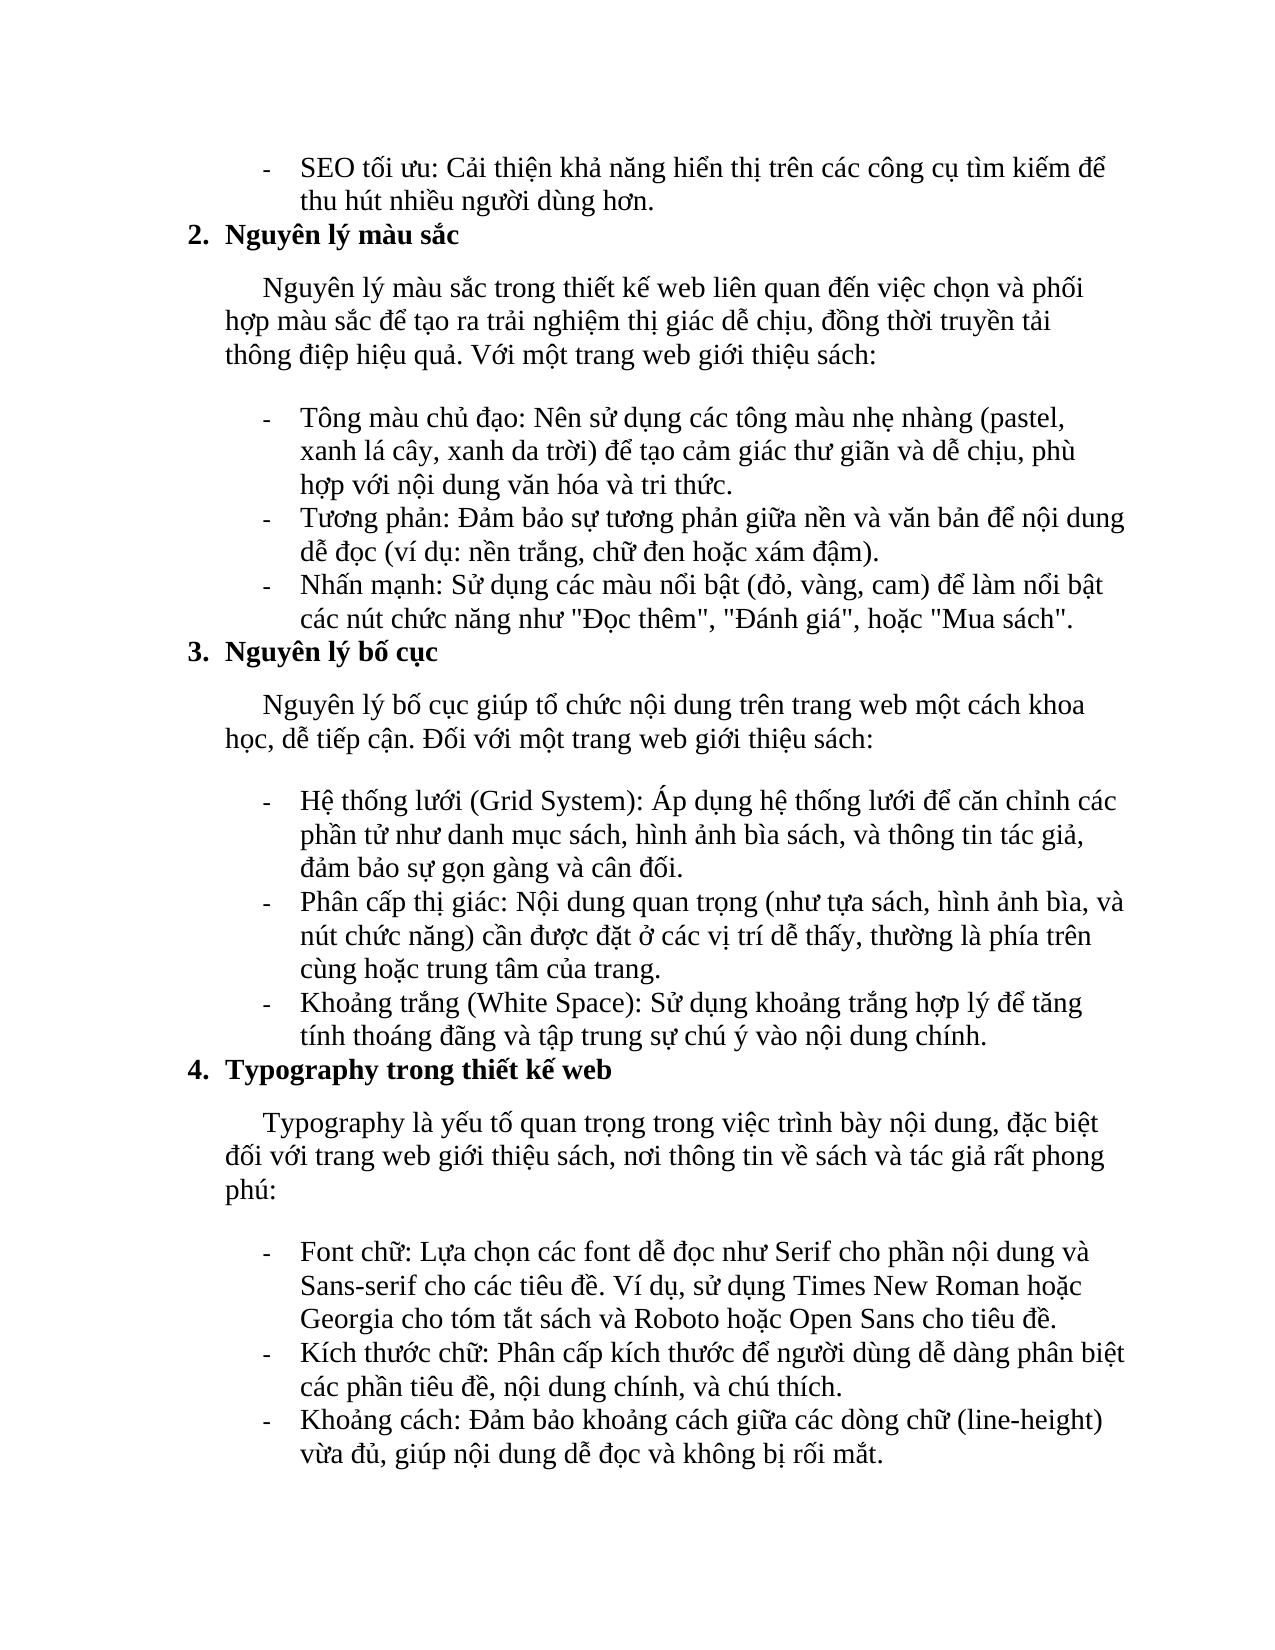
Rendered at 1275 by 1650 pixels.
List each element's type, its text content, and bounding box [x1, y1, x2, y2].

list Nguyên lý bố cục [187, 634, 1125, 668]
list Tương phản: Đảm bảo sự tương phản giữa nền và văn bản để nội dung dễ đọc (ví dụ: nền trắng, chữ đen hoặc xám đậm). [262, 500, 1125, 567]
list Phân cấp thị giác: Nội dung quan trọng (như tựa sách, hình ảnh bìa, và nút chức năng) cần được đặt ở các vị trí dễ thấy, thường là phía trên cùng hoặc trung tâm của trang. [262, 884, 1125, 985]
list Hệ thống lưới (Grid System): Áp dụng hệ thống lưới để căn chỉnh các phần tử như danh mục sách, hình ảnh bìa sách, và thông tin tác giả, đảm bảo sự gọn gàng và cân đối. [262, 783, 1125, 884]
list Khoảng cách: Đảm bảo khoảng cách giữa các dòng chữ (line-height) vừa đủ, giúp nội dung dễ đọc và không bị rối mắt. [262, 1402, 1125, 1469]
list Khoảng trắng (White Space): Sử dụng khoảng trắng hợp lý để tăng tính thoáng đãng và tập trung sự chú ý vào nội dung chính. [262, 985, 1125, 1052]
list SEO tối ưu: Cải thiện khả năng hiển thị trên các công cụ tìm kiếm để thu hút nhiều người dùng hơn. [262, 150, 1125, 217]
list Typography trong thiết kế web [187, 1052, 1125, 1085]
list Tông màu chủ đạo: Nên sử dụng các tông màu nhẹ nhàng (pastel, xanh lá cây, xanh da trời) để tạo cảm giác thư giãn và dễ chịu, phù hợp với nội dung văn hóa và tri thức. [262, 400, 1125, 500]
list Kích thước chữ: Phân cấp kích thước để người dùng dễ dàng phân biệt các phần tiêu đề, nội dung chính, và chú thích. [262, 1335, 1125, 1402]
text Nguyên lý bố cục giúp tổ chức nội dung trên trang web một cách khoa học, dễ tiếp cận. Đối với một trang web giới thiệu sách: [225, 687, 1125, 754]
list Nguyên lý màu sắc [187, 217, 1125, 251]
list Nhấn mạnh: Sử dụng các màu nổi bật (đỏ, vàng, cam) để làm nổi bật các nút chức năng như "Đọc thêm", "Đánh giá", hoặc "Mua sách". [262, 567, 1125, 634]
list Font chữ: Lựa chọn các font dễ đọc như Serif cho phần nội dung và Sans-serif cho các tiêu đề. Ví dụ, sử dụng Times New Roman hoặc Georgia cho tóm tắt sách và Roboto hoặc Open Sans cho tiêu đề. [262, 1234, 1125, 1335]
text Typography là yếu tố quan trọng trong việc trình bày nội dung, đặc biệt đối với trang web giới thiệu sách, nơi thông tin về sách và tác giả rất phong phú: [225, 1105, 1125, 1205]
text Nguyên lý màu sắc trong thiết kế web liên quan đến việc chọn và phối hợp màu sắc để tạo ra trải nghiệm thị giác dễ chịu, đồng thời truyền tải thông điệp hiệu quả. Với một trang web giới thiệu sách: [225, 270, 1125, 371]
